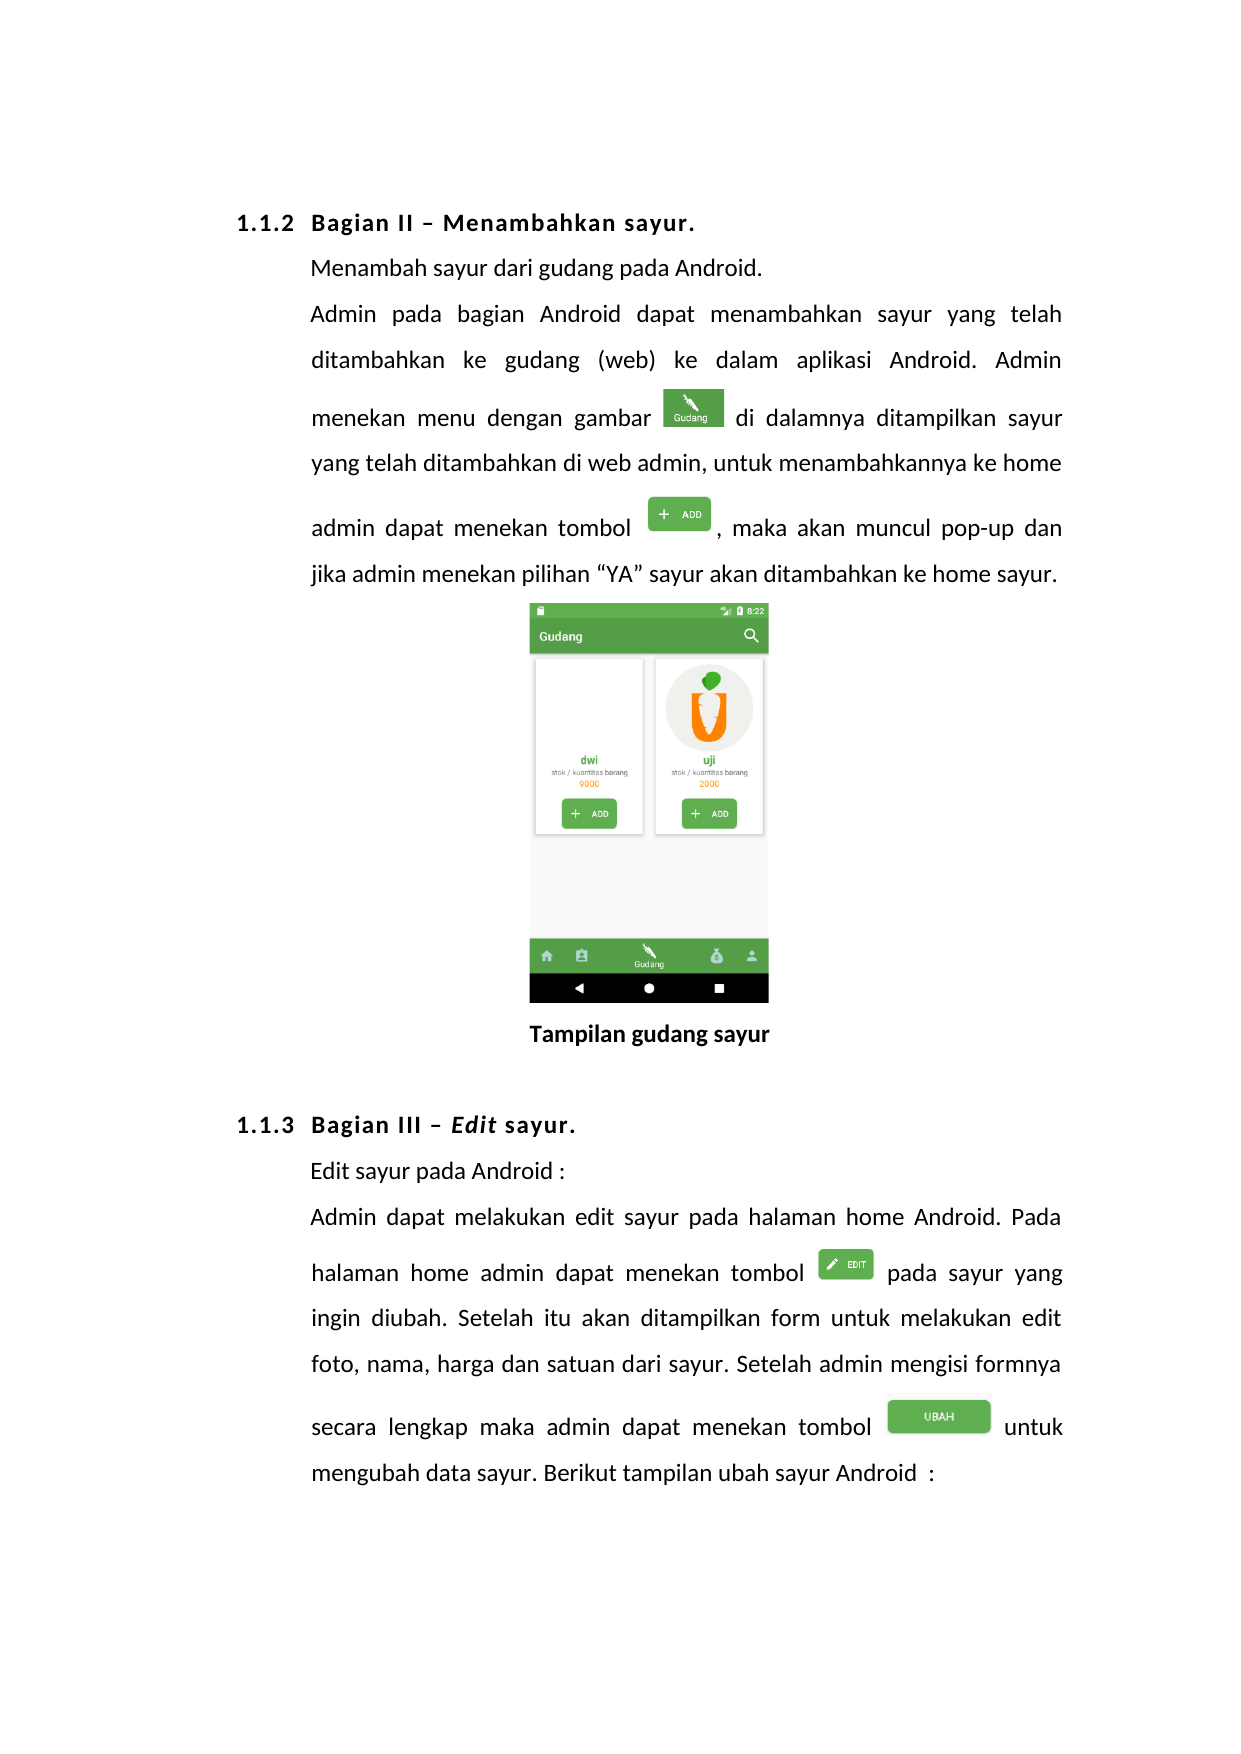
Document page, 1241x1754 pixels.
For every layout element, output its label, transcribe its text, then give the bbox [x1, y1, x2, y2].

picture [529, 603, 769, 1003]
text Tampilan gudang sayur [236, 1018, 1063, 1048]
picture [816, 1246, 876, 1281]
picture [663, 389, 725, 427]
list Bagian II – Menambahkan sayur. [236, 207, 1063, 237]
text Admin pada bagian Android dapat menambahkan sayur yang telah ditambahkan ke gudang (web) ke dalam aplikasi Android. Admin menekan menu dengan gambar di dalamnya ditampilkan sayur yang telah ditambahkan di web admin, untuk menambahkannya ke home admin dapat menekan tombol , maka akan muncul pop-up dan jika admin menekan pilihan “YA” sayur akan ditambahkan ke home sayur. [310, 298, 1063, 588]
list Bagian III – Edit sayur. [236, 1109, 1063, 1140]
text Edit sayur pada Android : [310, 1155, 1063, 1186]
picture [884, 1393, 993, 1436]
text Menambah sayur dari gudang pada Android. [310, 252, 1063, 283]
picture [641, 493, 716, 537]
text Admin dapat melakukan edit sayur pada halaman home Android. Pada halaman home admin dapat menekan tombol pada sayur yang ingin diubah. Setelah itu akan ditampilkan form untuk melakukan edit foto, nama, harga dan satuan dari sayur. Setelah admin mengisi formnya secara lengkap maka admin dapat menekan tombol untuk mengubah data sayur. Berikut tampilan ubah sayur Android : [310, 1201, 1063, 1487]
